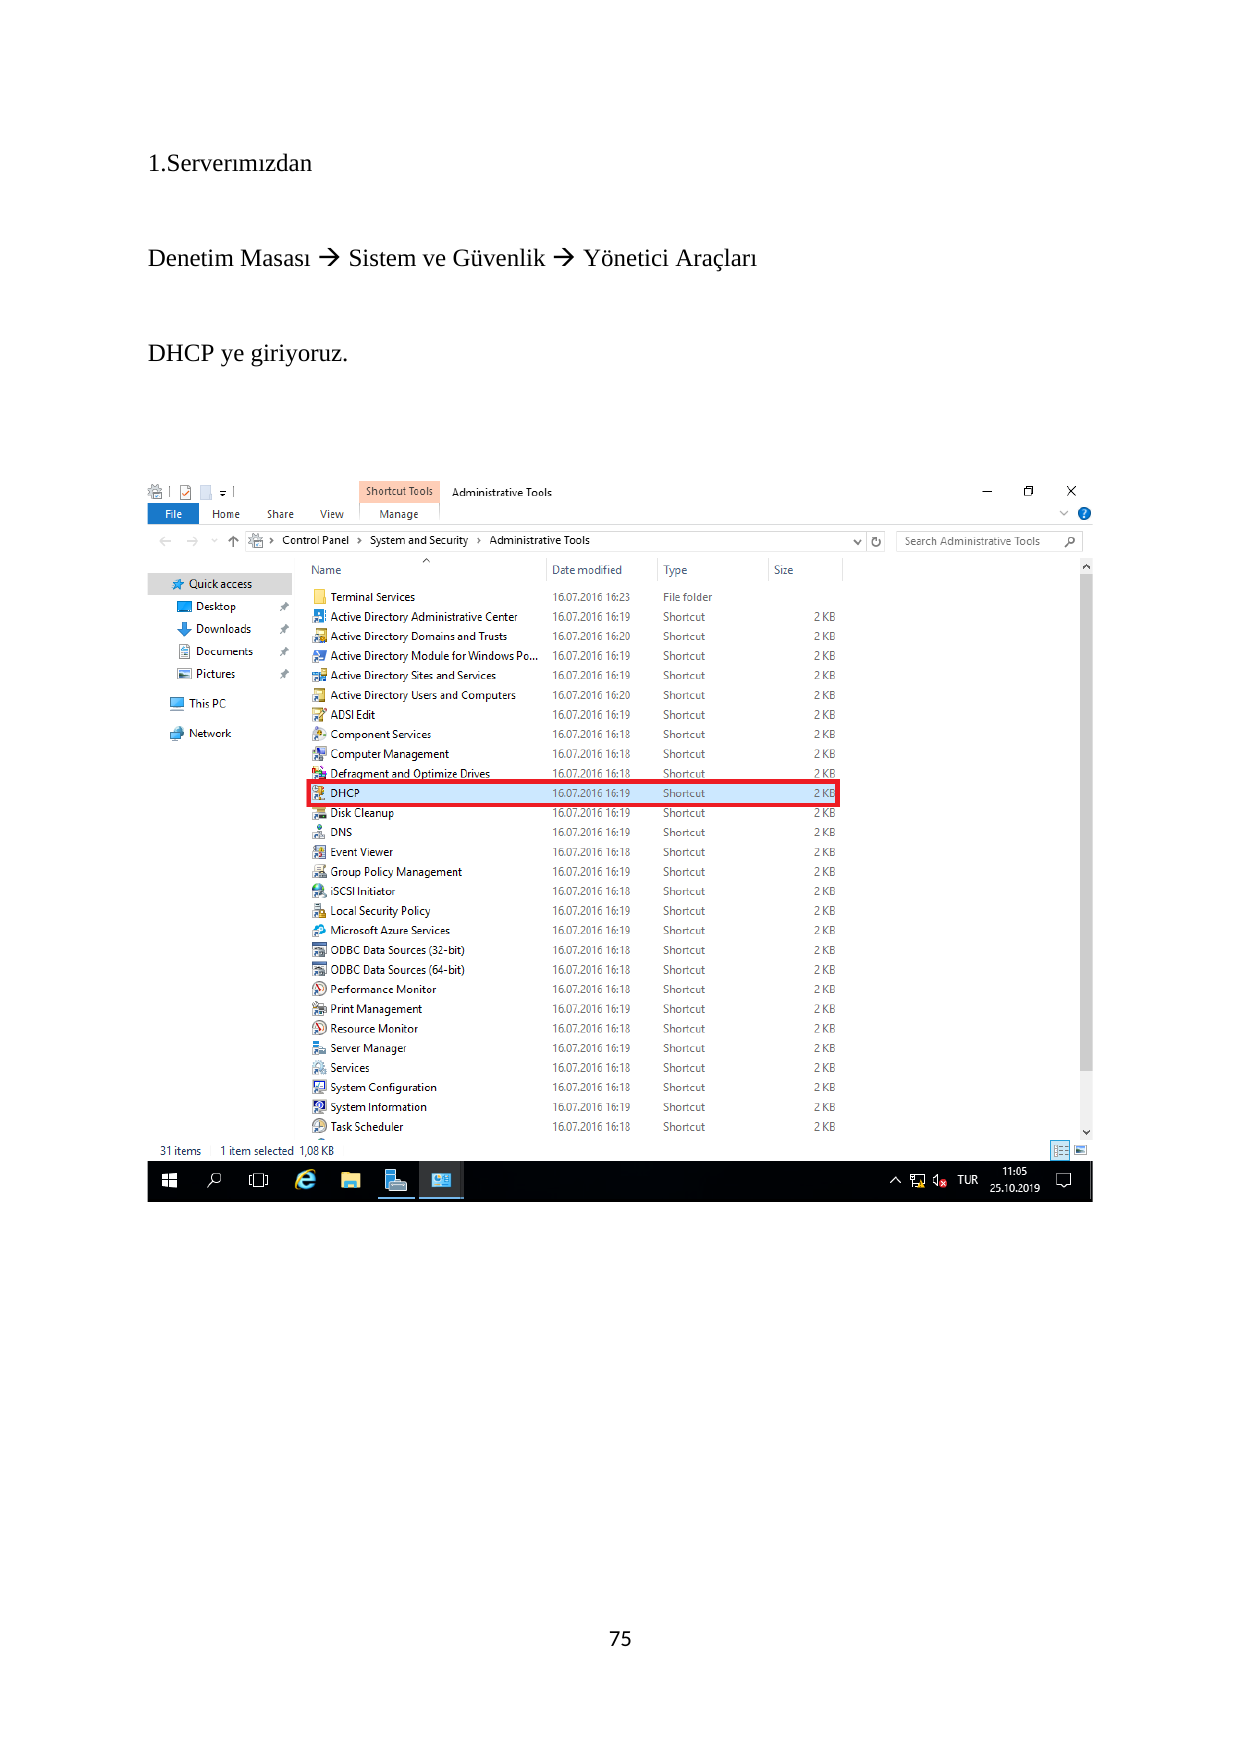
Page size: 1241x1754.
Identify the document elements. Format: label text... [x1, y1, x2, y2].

text DHCP ye giriyoruz. [148, 338, 1093, 367]
picture [147, 481, 1093, 1202]
text 1.Serverımızdan [148, 148, 1093, 176]
text Denetim Masası Sistem ve Güvenlik Yönetici Araçları [148, 243, 1093, 272]
